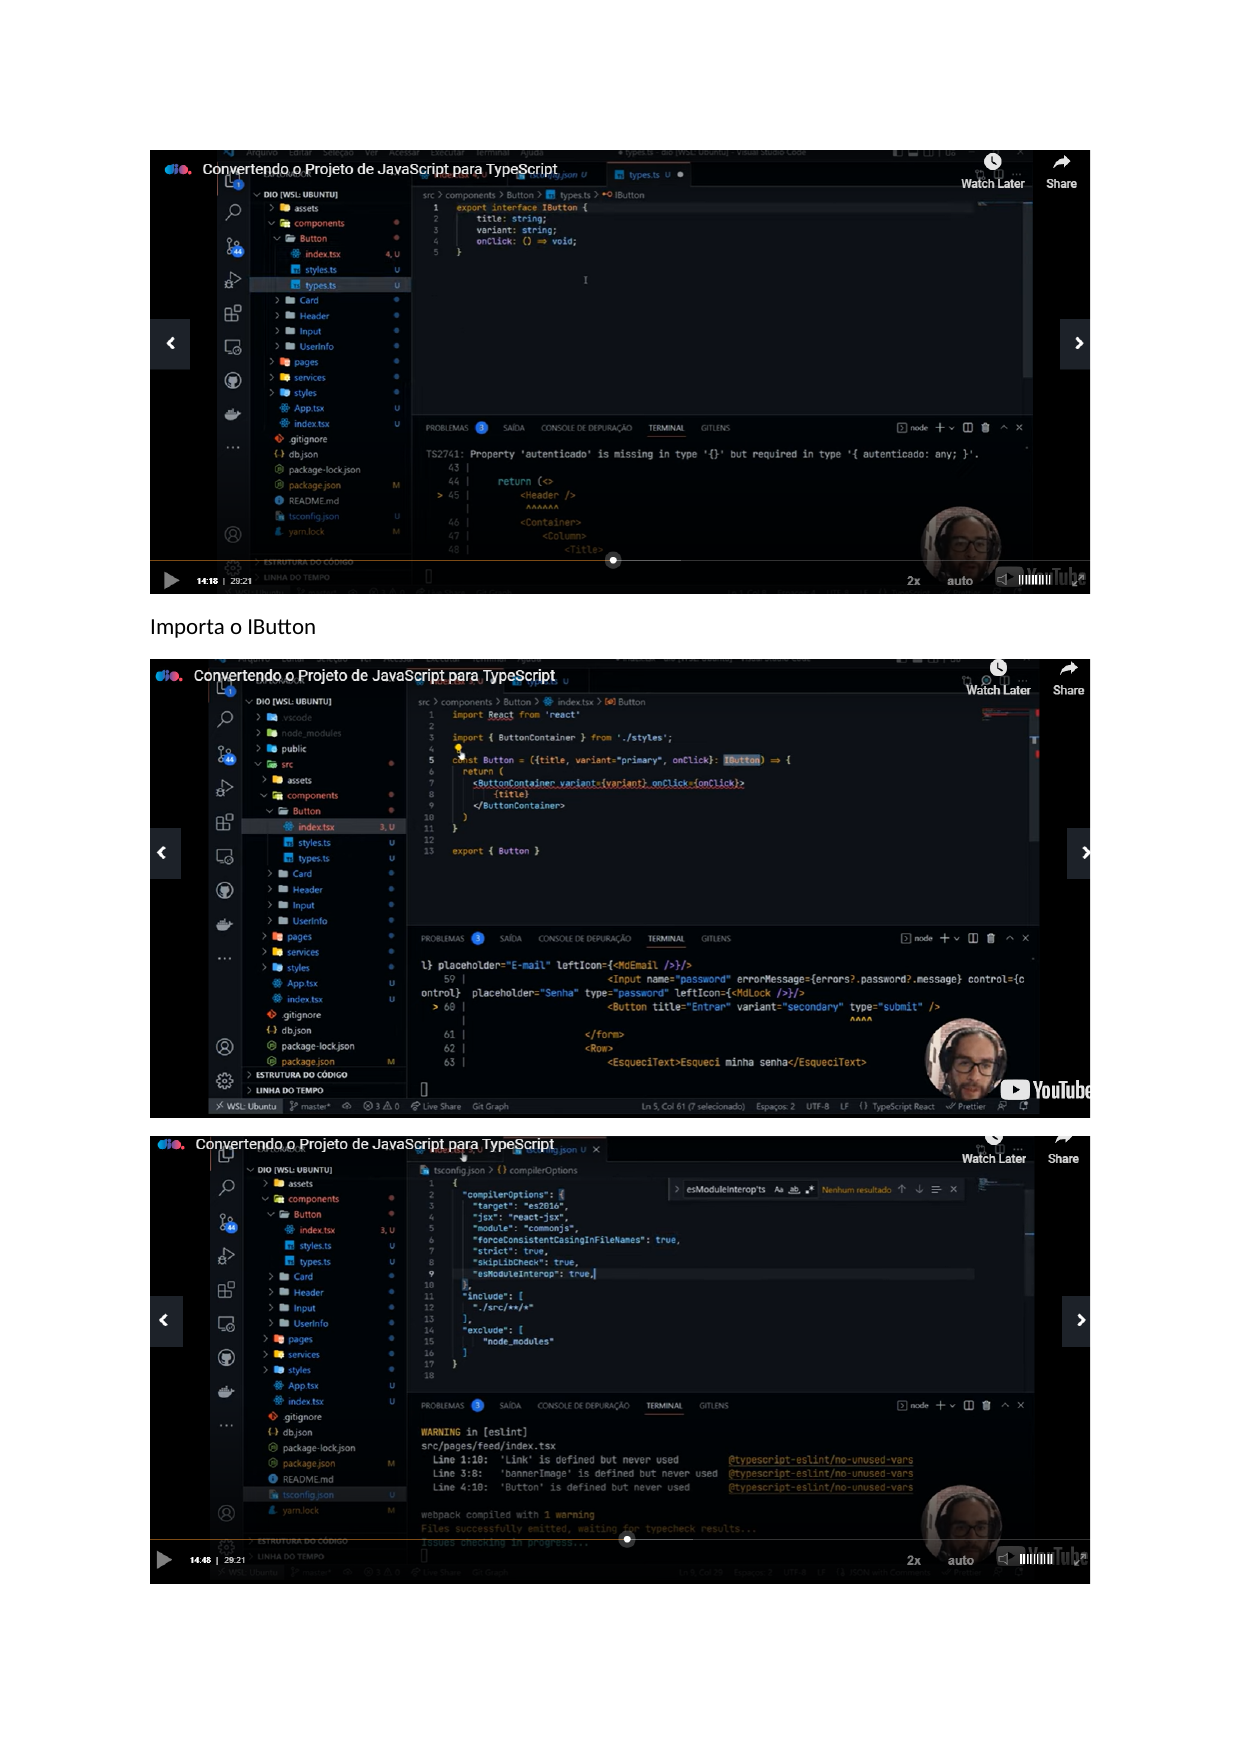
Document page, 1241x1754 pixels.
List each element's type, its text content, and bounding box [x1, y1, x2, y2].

text Importa o IButton [150, 612, 1090, 640]
picture [150, 150, 1091, 594]
picture [150, 1136, 1091, 1584]
picture [150, 659, 1091, 1118]
